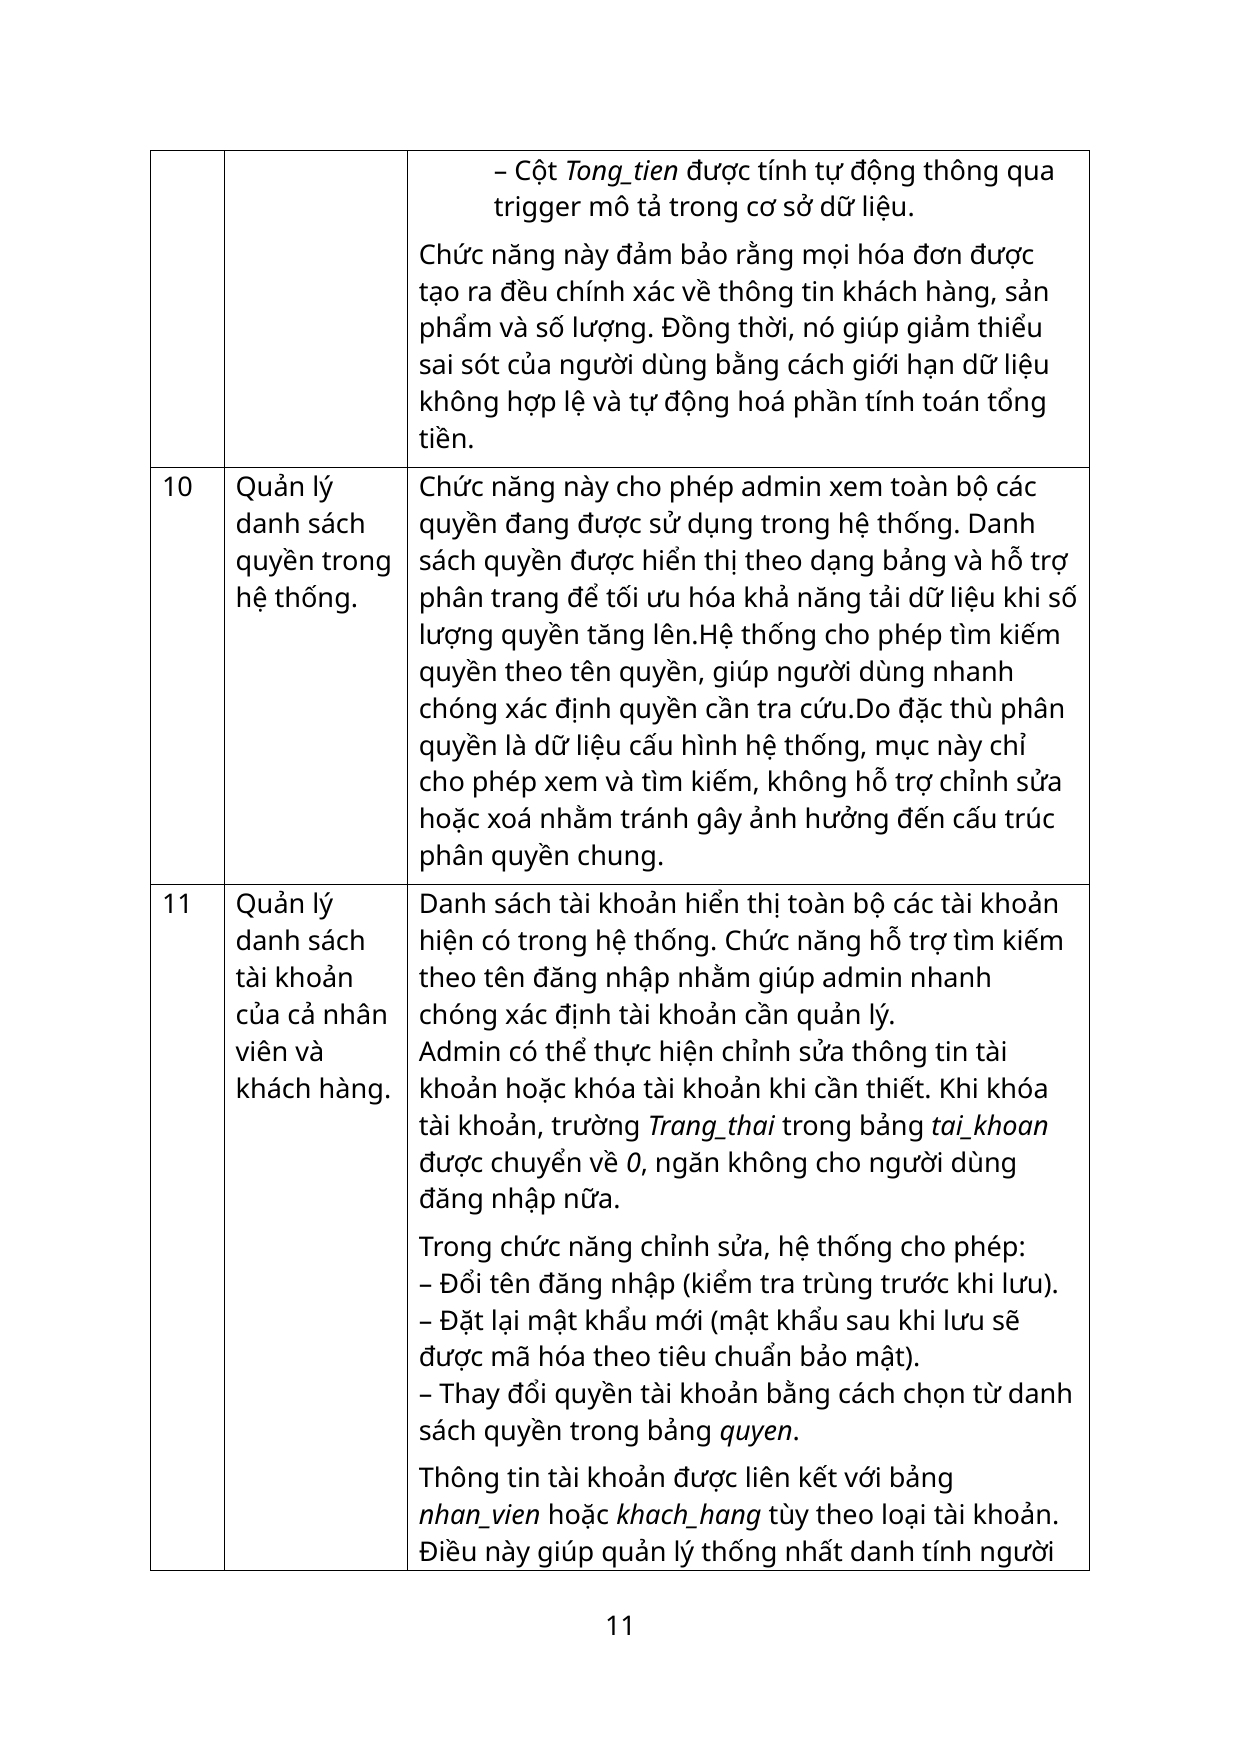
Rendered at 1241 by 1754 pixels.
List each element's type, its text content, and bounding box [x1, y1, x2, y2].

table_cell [225, 151, 407, 467]
table_cell Quản lý danh sách quyền trong hệ thống. [225, 468, 407, 884]
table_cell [225, 885, 407, 1569]
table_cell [408, 885, 1089, 1569]
table_cell 8 [151, 151, 224, 467]
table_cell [408, 151, 1089, 467]
table_cell 11 [151, 885, 224, 1569]
table_cell 10 [151, 468, 224, 884]
table_cell Chức năng này cho phép admin xem toàn bộ các quyền đang được sử dụng trong hệ thống. Danh sách quyền được hiển thị theo dạng bảng và hỗ trợ phân trang để tối ưu hóa khả năng tải dữ liệu khi số lượng quyền tăng lên.Hệ thống cho phép tìm kiếm quyền theo tên quyền, giúp người dùng nhanh chóng xác định quyền cần tra cứu.Do đặc thù phân quyền là dữ liệu cấu hình hệ thống, mục này chỉ cho phép xem và tìm kiếm, không hỗ trợ chỉnh sửa hoặc xoá nhằm tránh gây ảnh hưởng đến cấu trúc phân quyền chung. [408, 468, 1089, 884]
